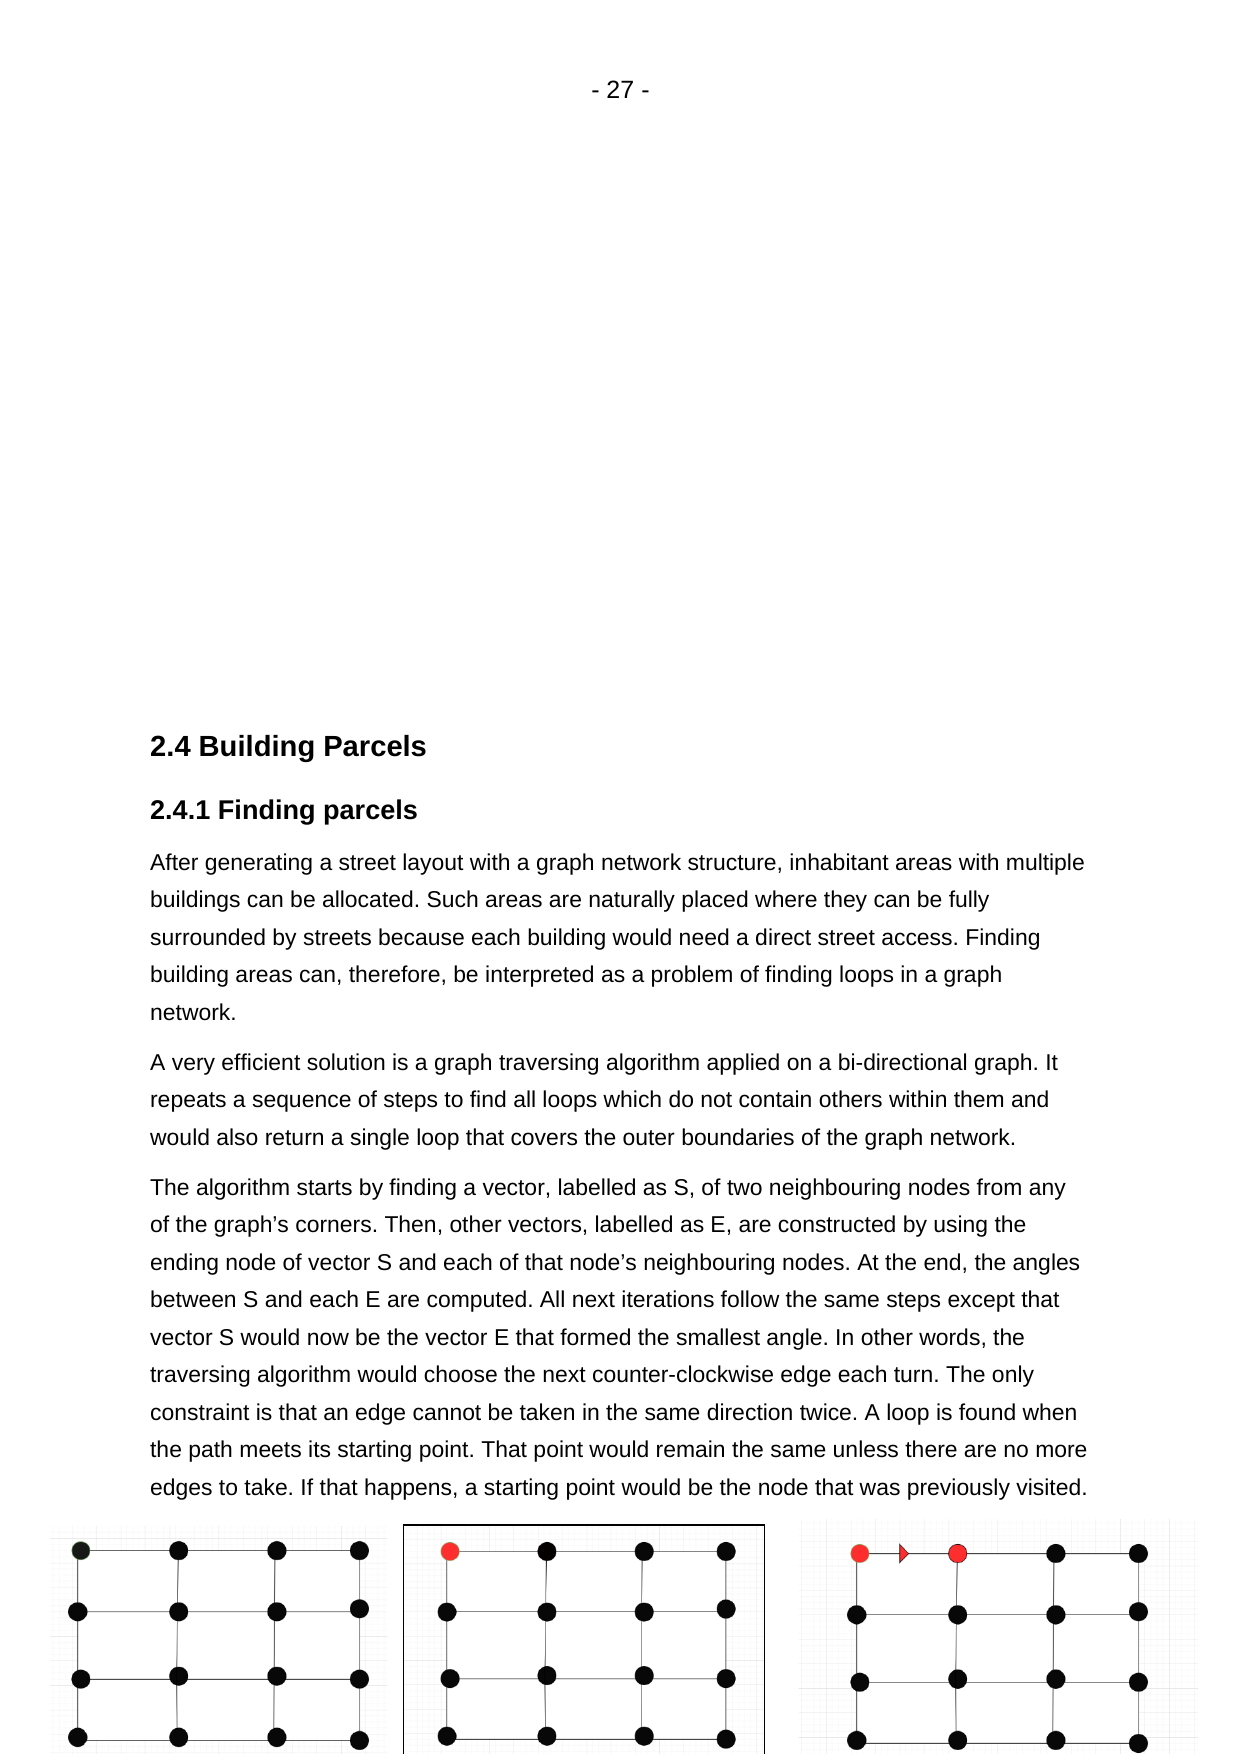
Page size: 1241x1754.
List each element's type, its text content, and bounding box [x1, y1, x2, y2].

text A very efficient solution is a graph traversing algorithm applied on a bi-directional graph. It repeats a sequence of steps to find all loops which do not contain others within them and would also return a single loop that covers the outer boundaries of the graph network. [150, 1037, 1090, 1150]
text The algorithm starts by finding a vector, labelled as S, of two neighbouring nodes from any of the graph’s corners. Then, other vectors, labelled as E, are constructed by using the ending node of vector S and each of that node’s neighbouring nodes. At the end, the angles between S and each E are computed. All next iterations follow the same steps except that vector S would now be the vector E that formed the smallest angle. In other words, the traversing algorithm would choose the next counter-clockwise edge each turn. The only constraint is that an edge cannot be taken in the same direction twice. A loop is found when the path meets its starting point. That point would remain the same unless there are no more edges to take. If that happens, a starting point would be the node that was previously visited. [150, 1162, 1090, 1500]
picture [50, 1526, 388, 1754]
picture [798, 1519, 1199, 1754]
picture [404, 1526, 764, 1754]
text After generating a street layout with a graph network structure, inhabitant areas with multiple buildings can be allocated. Such areas are naturally placed where they can be fully surrounded by streets because each building would need a direct street access. Finding building areas can, therefore, be interpreted as a problem of finding loops in a graph network. [150, 837, 1090, 1025]
subtitle 2.4.1 Finding parcels [150, 787, 1090, 825]
subtitle 2.4 Building Parcels [150, 725, 1090, 762]
